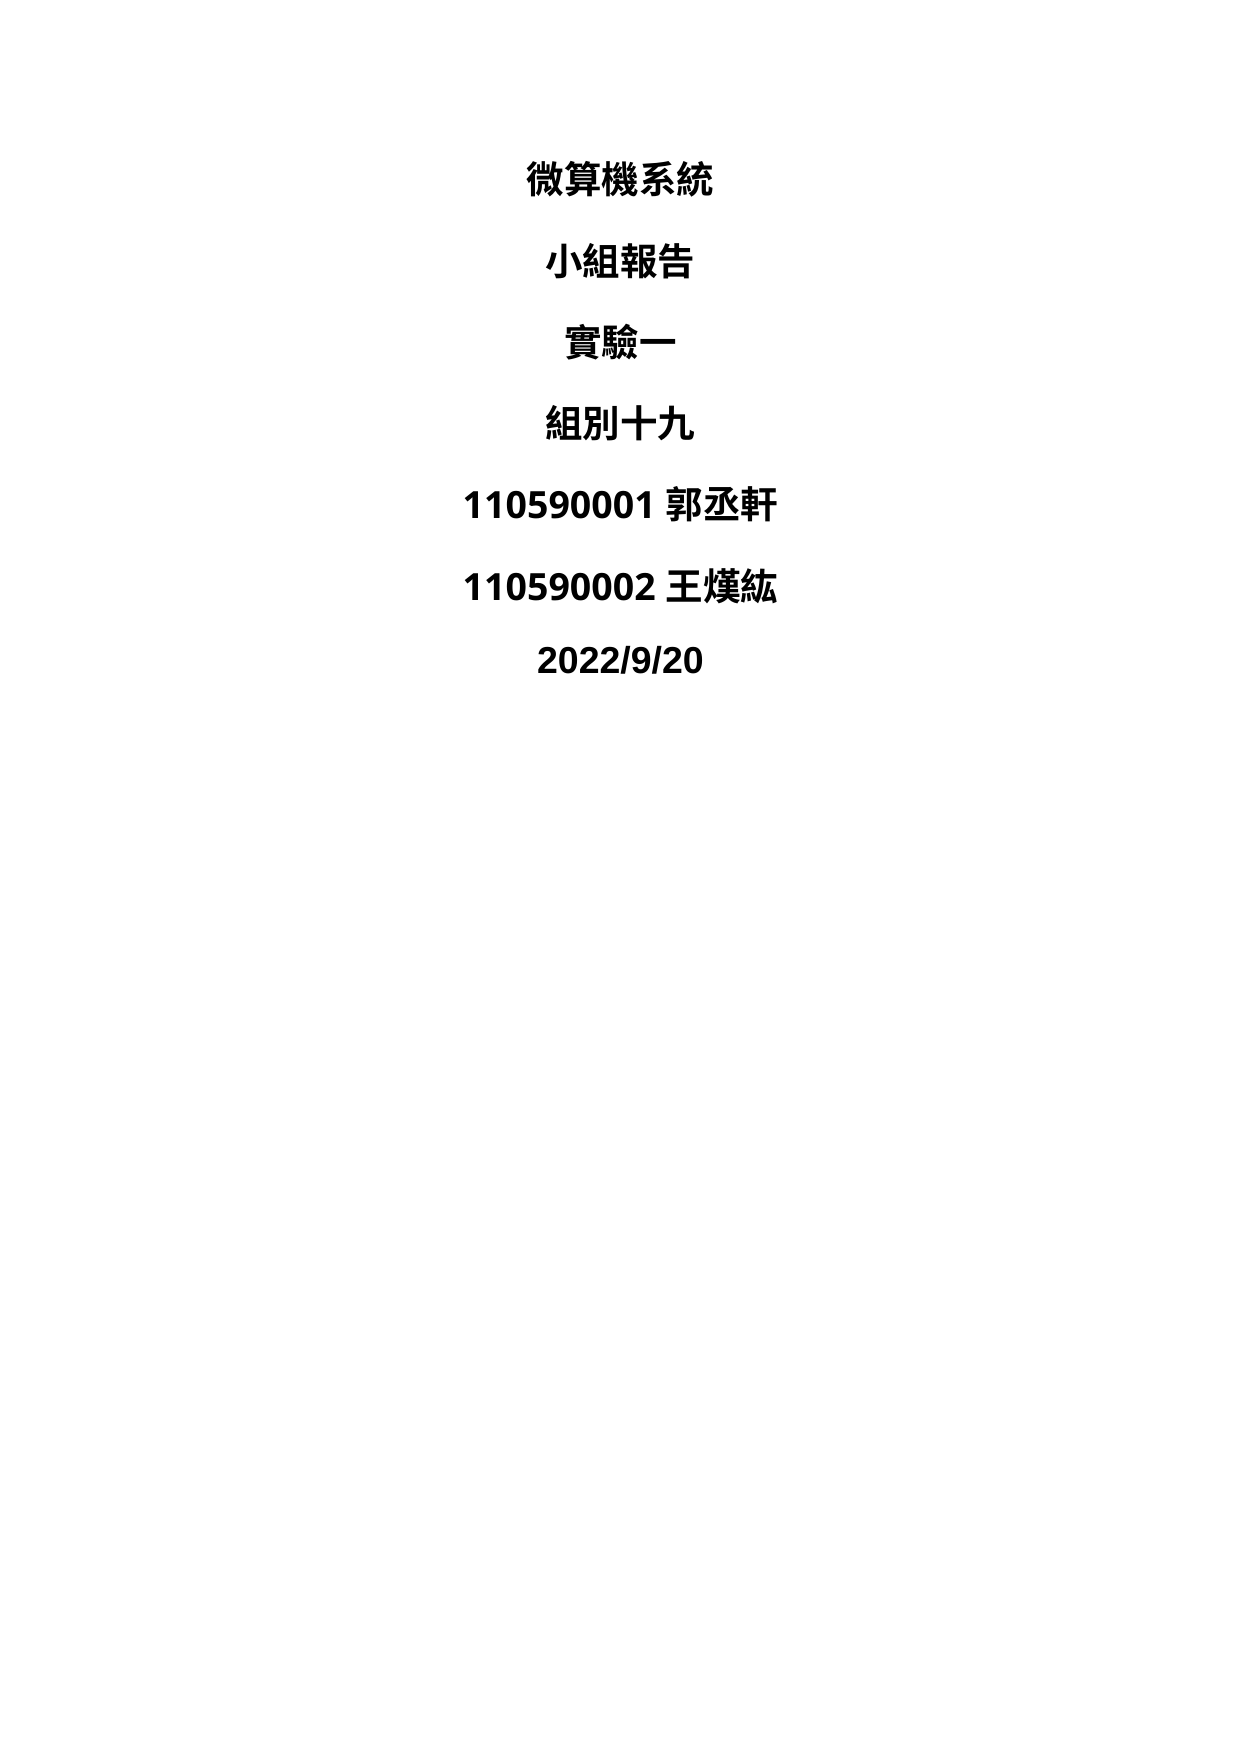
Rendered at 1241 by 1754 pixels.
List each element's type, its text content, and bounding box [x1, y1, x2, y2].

text 110590001 郭丞軒 [150, 475, 1090, 530]
text 實驗一 [150, 313, 1090, 367]
text 2022/9/20 [150, 639, 1090, 682]
text 組別十九 [150, 394, 1090, 448]
text 110590002 王熯紘 [150, 557, 1090, 612]
text 小組報告 [150, 231, 1090, 286]
text 微算機系統 [150, 150, 1090, 204]
